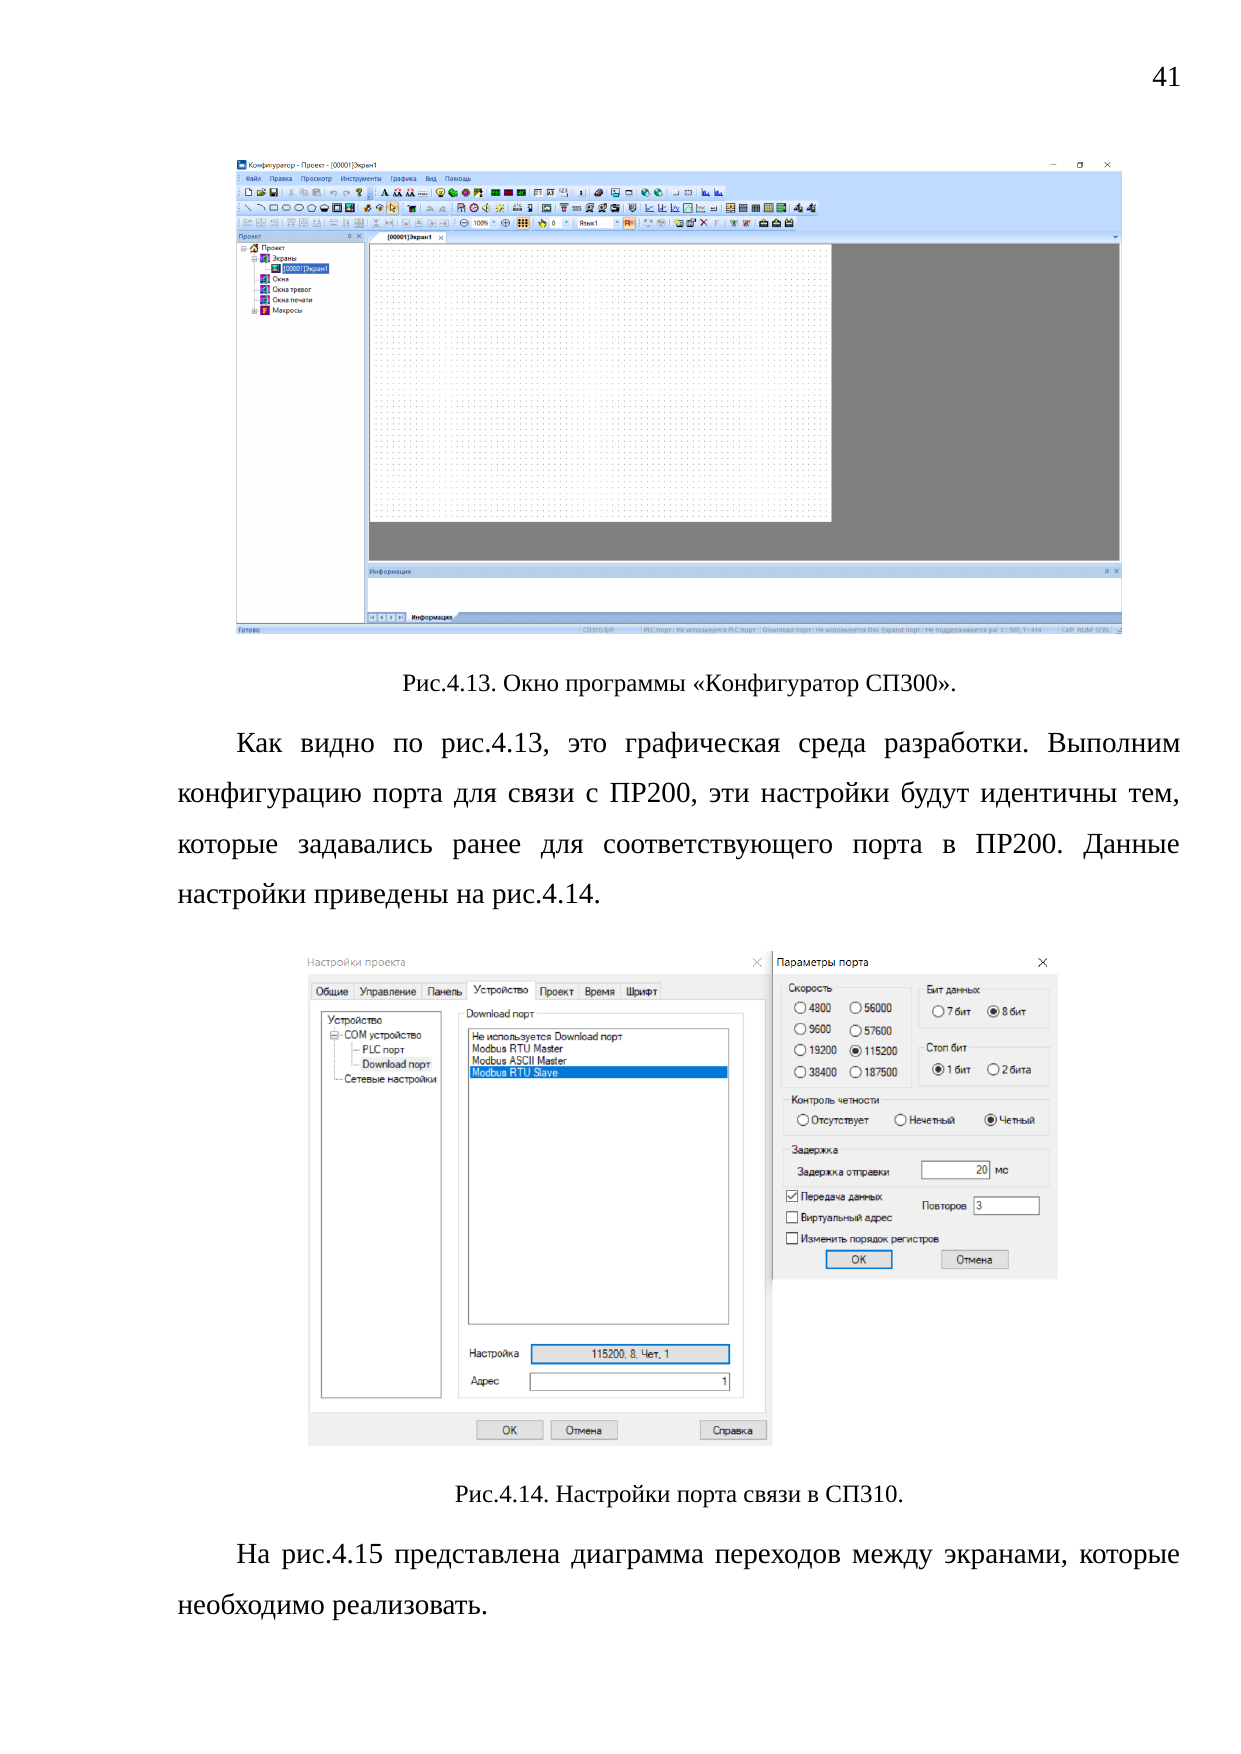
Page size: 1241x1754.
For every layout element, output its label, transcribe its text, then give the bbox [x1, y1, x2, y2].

text Рис.4.13. Окно программы «Конфигуратор СП300». [177, 668, 1181, 696]
picture [307, 951, 1058, 1446]
picture [236, 159, 1122, 634]
text На рис.4.15 представлена диаграмма переходов между экранами, которые необходимо реализовать. [177, 1536, 1181, 1620]
text Как видно по рис.4.13, это графическая среда разработки. Выполним конфигурацию порта для связи с ПР200, эти настройки будут идентичны тем, которые задавались ранее для соответствующего порта в ПР200. Данные настройки приведены на рис.4.14. [177, 725, 1181, 909]
text Рис.4.14. Настройки порта связи в СП310. [177, 1479, 1181, 1508]
